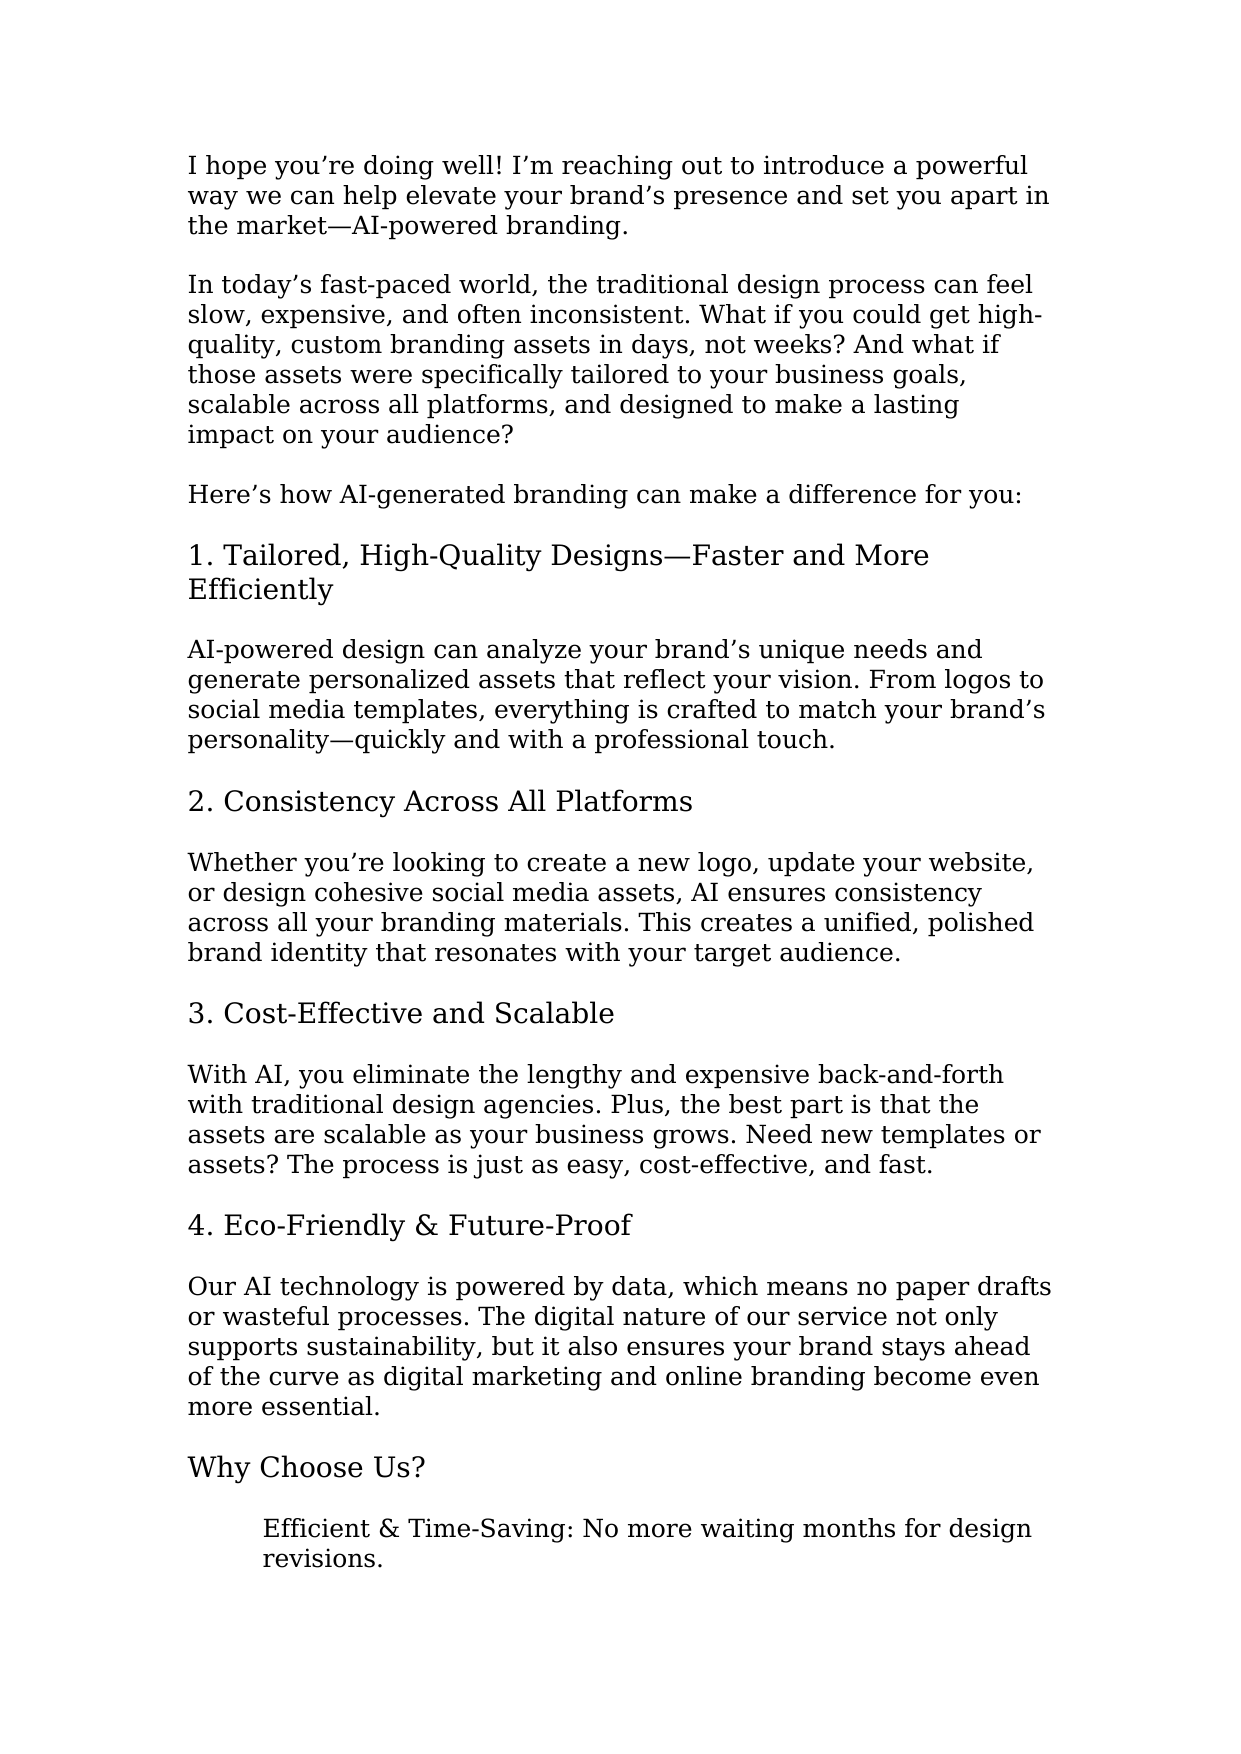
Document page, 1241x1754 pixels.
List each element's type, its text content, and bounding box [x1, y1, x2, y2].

text With AI, you eliminate the lengthy and expensive back-and-forth with traditional design agencies. Plus, the best part is that the assets are scalable as your business grows. Need new templates or assets? The process is just as easy, cost-effective, and fast. [187, 1058, 1053, 1178]
text In today’s fast-paced world, the traditional design process can feel slow, expensive, and often inconsistent. What if you could get high-quality, custom branding assets in days, not weeks? And what if those assets were specifically tailored to your business goals, scalable across all platforms, and designed to make a lasting impact on your audience? [187, 269, 1053, 449]
text Efficient & Time-Saving: No more waiting months for design revisions. [262, 1512, 1053, 1572]
text AI-powered design can analyze your brand’s unique needs and generate personalized assets that reflect your vision. From logos to social media templates, everything is crafted to match your brand’s personality—quickly and with a professional touch. [187, 634, 1053, 754]
subtitle 1. Tailored, High-Quality Designs—Faster and More Efficiently [187, 537, 1053, 605]
text Here’s how AI-generated branding can make a difference for you: [187, 478, 1053, 508]
text I hope you’re doing well! I’m reaching out to introduce a powerful way we can help elevate your brand’s presence and set you apart in the market—AI-powered branding. [187, 150, 1053, 240]
text Our AI technology is powered by data, which means no paper drafts or wasteful processes. The digital nature of our service not only supports sustainability, but it also ensures your brand stays ahead of the curve as digital marketing and online branding become even more essential. [187, 1270, 1053, 1420]
subtitle Why Choose Us? [187, 1449, 1053, 1483]
subtitle 4. Eco-Friendly & Future-Proof [187, 1207, 1053, 1241]
subtitle 2. Consistency Across All Platforms [187, 783, 1053, 817]
subtitle 3. Cost-Effective and Scalable [187, 995, 1053, 1029]
text Whether you’re looking to create a new logo, update your website, or design cohesive social media assets, AI ensures consistency across all your branding materials. This creates a unified, polished brand identity that resonates with your target audience. [187, 846, 1053, 966]
